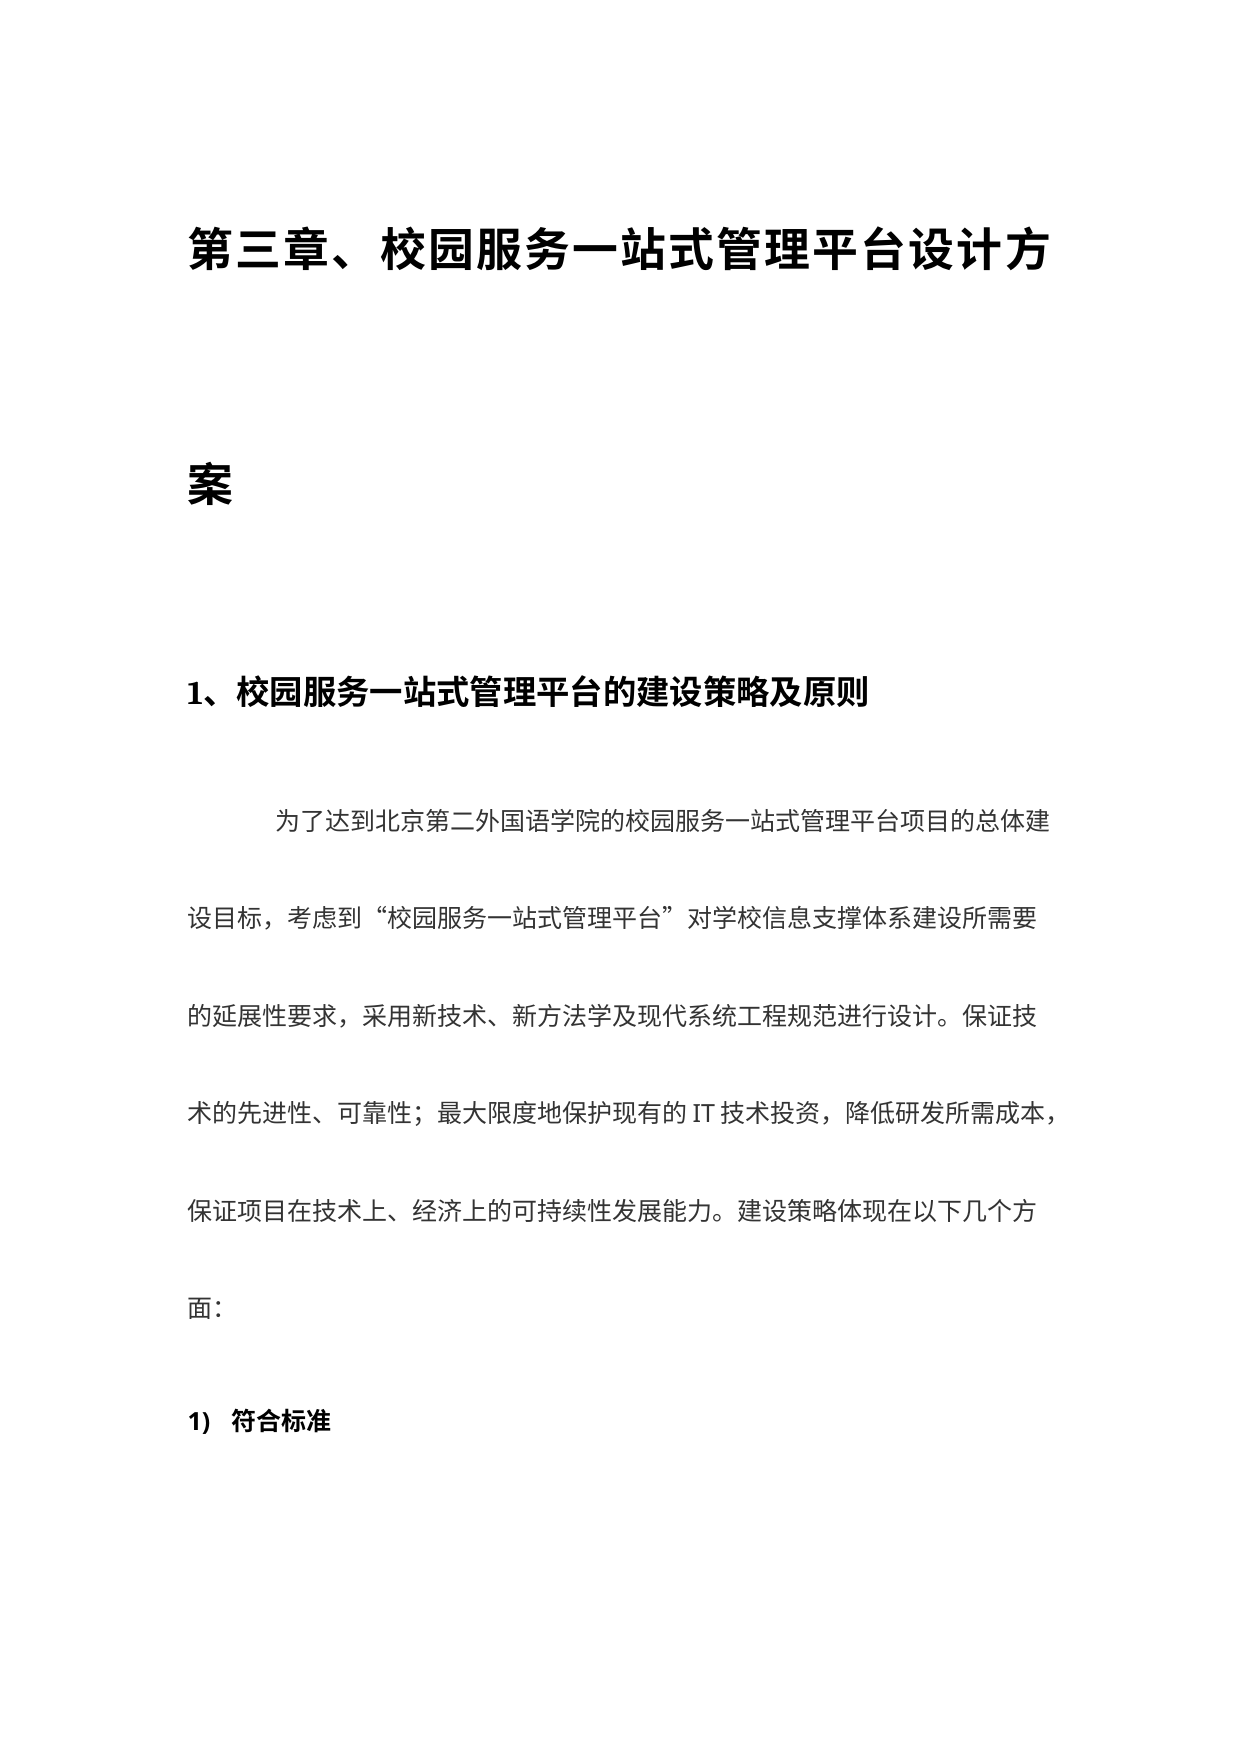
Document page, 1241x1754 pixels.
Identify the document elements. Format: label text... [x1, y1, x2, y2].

list 符合标准 [187, 1387, 1053, 1452]
subtitle 1、校园服务一站式管理平台的建设策略及原则 [187, 658, 1053, 723]
subtitle 第三章、校园服务一站式管理平台设计方案 [187, 197, 1053, 530]
text 为了达到北京第二外国语学院的校园服务一站式管理平台项目的总体建设目标，考虑到“校园服务一站式管理平台”对学校信息支撑体系建设所需要的延展性要求，采用新技术、新方法学及现代系统工程规范进行设计。保证技术的先进性、可靠性；最大限度地保护现有的IT技术投资，降低研发所需成本，保证项目在技术上、经济上的可持续性发展能力。建设策略体现在以下几个方面： [187, 787, 1053, 1339]
